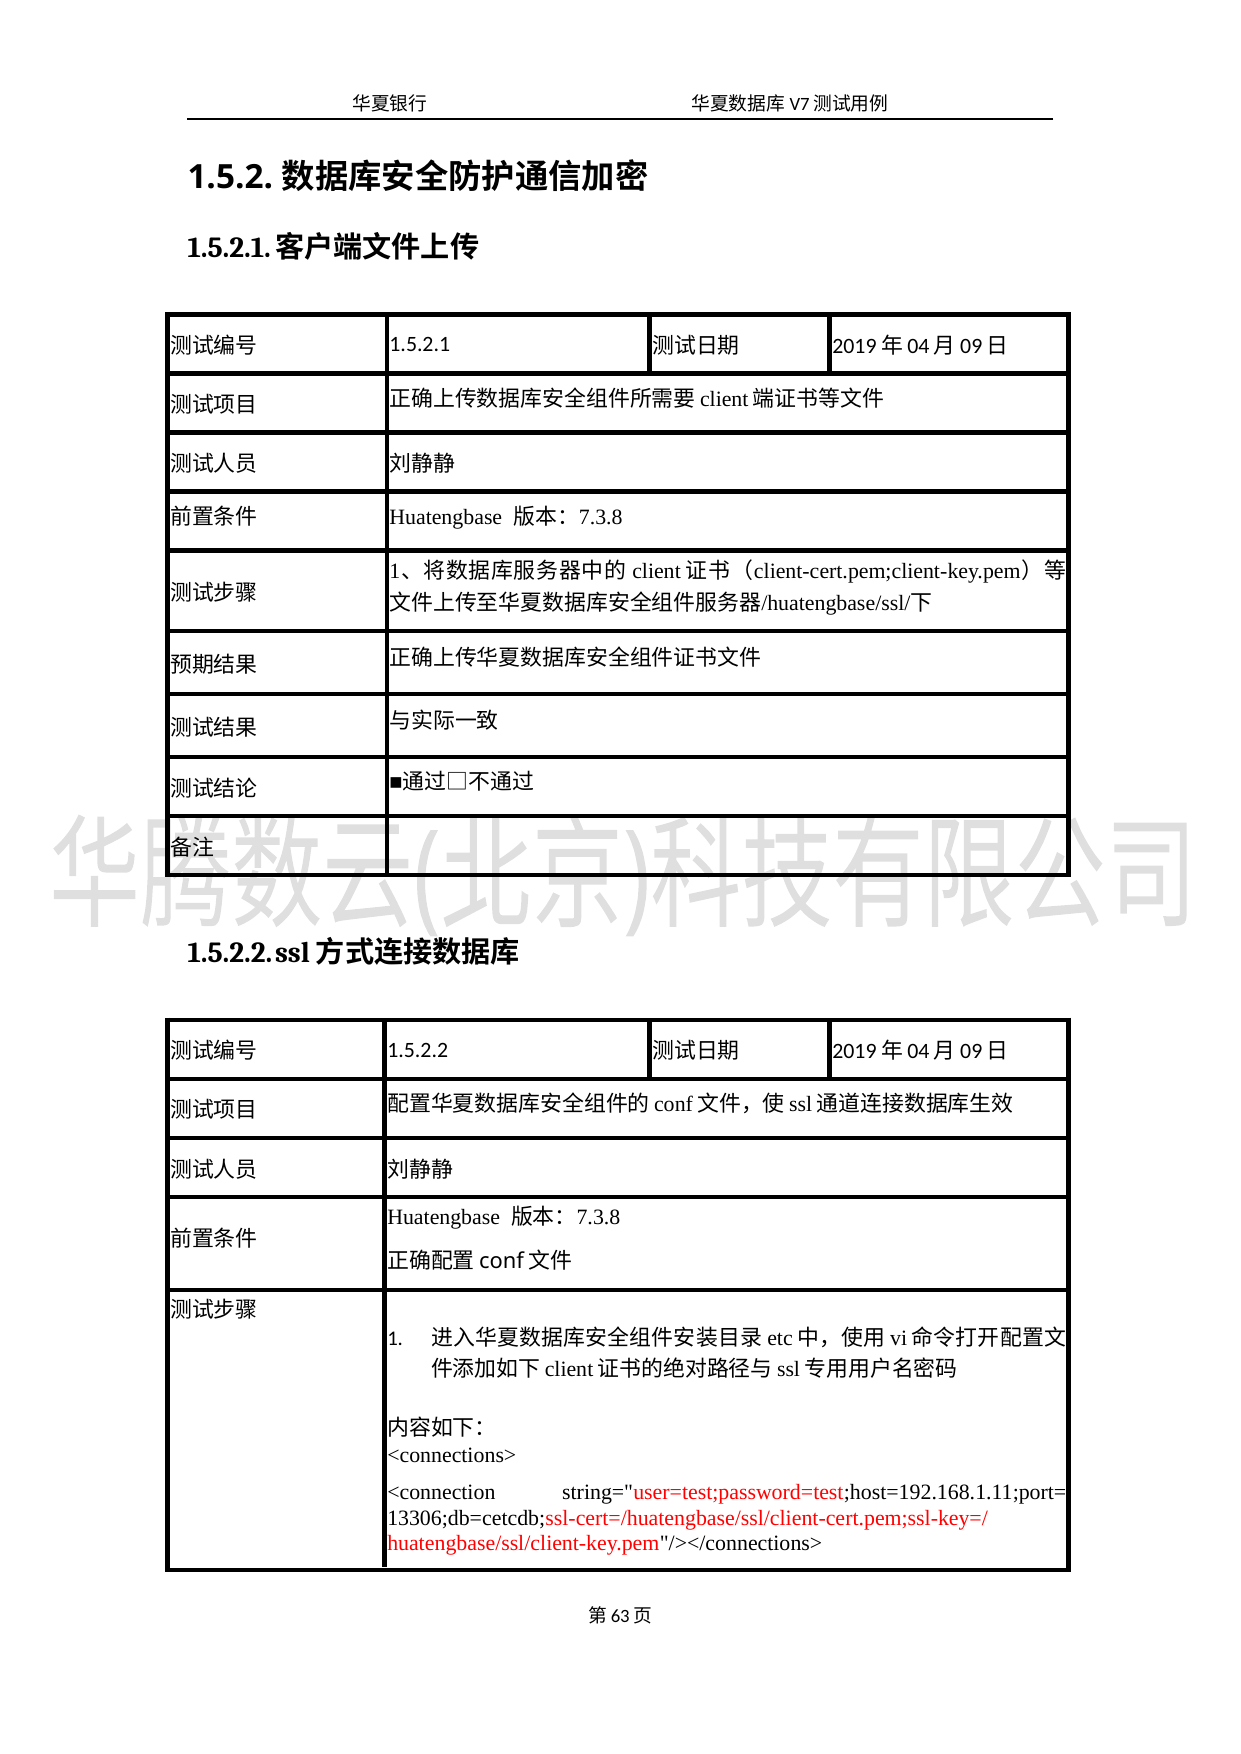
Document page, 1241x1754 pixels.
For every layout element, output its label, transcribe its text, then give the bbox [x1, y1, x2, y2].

table_cell ■通过□不通过 [389, 759, 1066, 813]
table_header 测试日期 [652, 1022, 827, 1076]
table_cell 前置条件 [170, 494, 385, 548]
table_cell 正确上传数据库安全组件所需要client端证书等文件 [389, 376, 1066, 430]
table_header 测试编号 [170, 1022, 382, 1076]
table_cell 与实际一致 [389, 696, 1066, 754]
table_cell 测试步骤 [170, 1292, 382, 1567]
table_cell 测试步骤 [170, 553, 385, 629]
table_header 测试日期 [652, 317, 827, 371]
table_cell Huatengbase 版本：7.3.8 正确配置conf文件 [387, 1199, 1066, 1288]
table_cell 测试结果 [170, 696, 385, 754]
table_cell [387, 1292, 1066, 1567]
table_cell 测试人员 [170, 1140, 382, 1194]
table_cell 测试项目 [170, 1081, 382, 1136]
table_cell 刘静静 [389, 435, 1066, 489]
table_cell 备注 [170, 818, 385, 873]
table_header 测试编号 [170, 317, 385, 371]
table_cell 前置条件 [170, 1199, 382, 1288]
table_cell 测试结论 [170, 759, 385, 813]
table_header 1.5.2.2 [387, 1022, 647, 1076]
subtitle 客户端文件上传 [187, 223, 1053, 266]
table_cell [389, 818, 1066, 873]
table_header 2019年04月09日 [832, 317, 1066, 371]
table_cell 配置华夏数据库安全组件的conf文件，使ssl通道连接数据库生效 [387, 1081, 1066, 1136]
table_cell 正确上传华夏数据库安全组件证书文件 [389, 633, 1066, 692]
subtitle ssl方式连接数据库 [187, 929, 1053, 971]
table_cell 测试人员 [170, 435, 385, 489]
table_header 2019年04月09日 [832, 1022, 1066, 1076]
table_cell 预期结果 [170, 633, 385, 692]
table_cell 1、将数据库服务器中的client证书（client-cert.pem;client-key.pem）等文件上传至华夏数据库安全组件服务器/huatengbase/ssl/下 [389, 553, 1066, 629]
subtitle 数据库安全防护通信加密 [187, 150, 1053, 198]
table_cell 测试项目 [170, 376, 385, 430]
table_cell 刘静静 [387, 1140, 1066, 1194]
table_cell Huatengbase 版本：7.3.8 [389, 494, 1066, 548]
table_header 1.5.2.1 [389, 317, 647, 371]
